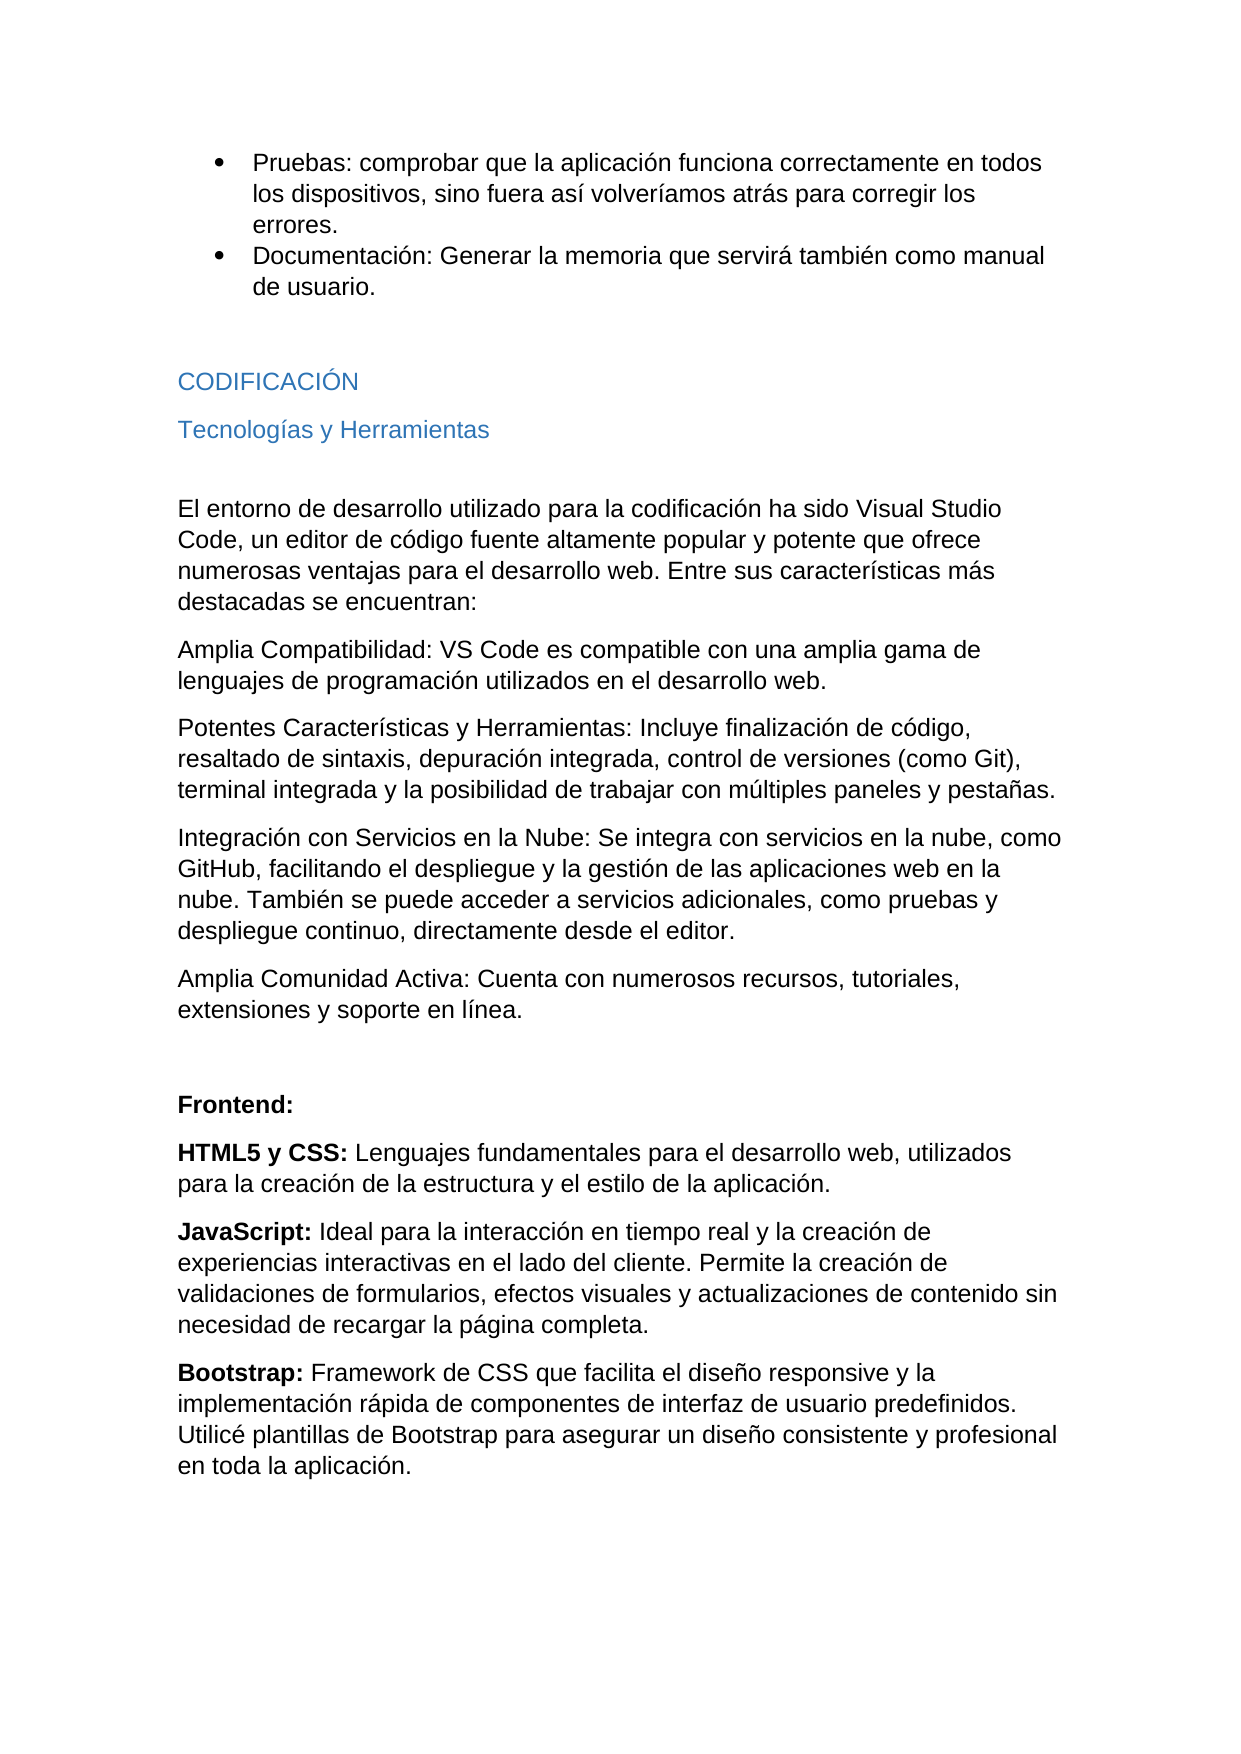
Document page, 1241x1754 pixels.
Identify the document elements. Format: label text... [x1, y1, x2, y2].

text HTML5 y CSS: Lenguajes fundamentales para el desarrollo web, utilizados para la creación de la estructura y el estilo de la aplicación. [177, 1138, 1063, 1198]
text Potentes Características y Herramientas: Incluye finalización de código, resaltado de sintaxis, depuración integrada, control de versiones (como Git), terminal integrada y la posibilidad de trabajar con múltiples paneles y pestañas. [177, 713, 1063, 804]
text Bootstrap: Framework de CSS que facilita el diseño responsive y la implementación rápida de componentes de interfaz de usuario predefinidos. Utilicé plantillas de Bootstrap para asegurar un diseño consistente y profesional en toda la aplicación. [177, 1358, 1063, 1480]
text JavaScript: Ideal para la interacción en tiempo real y la creación de experiencias interactivas en el lado del cliente. Permite la creación de validaciones de formularios, efectos visuales y actualizaciones de contenido sin necesidad de recargar la página completa. [177, 1217, 1063, 1339]
text Frontend: [177, 1091, 1063, 1119]
list Pruebas: comprobar que la aplicación funciona correctamente en todos los dispositivos, sino fuera así volveríamos atrás para corregir los errores. [215, 148, 1063, 238]
text CODIFICACIÓN [177, 367, 1063, 396]
text El entorno de desarrollo utilizado para la codificación ha sido Visual Studio Code, un editor de código fuente altamente popular y potente que ofrece numerosas ventajas para el desarrollo web. Entre sus características más destacadas se encuentran: [177, 494, 1063, 616]
subtitle Tecnologías y Herramientas [177, 415, 1063, 444]
list Documentación: Generar la memoria que servirá también como manual de usuario. [215, 241, 1063, 301]
text Amplia Comunidad Activa: Cuenta con numerosos recursos, tutoriales, extensiones y soporte en línea. [177, 964, 1063, 1024]
text Integración con Servicios en la Nube: Se integra con servicios en la nube, como GitHub, facilitando el despliegue y la gestión de las aplicaciones web en la nube. También se puede acceder a servicios adicionales, como pruebas y despliegue continuo, directamente desde el editor. [177, 823, 1063, 945]
text Amplia Compatibilidad: VS Code es compatible con una amplia gama de lenguajes de programación utilizados en el desarrollo web. [177, 635, 1063, 694]
